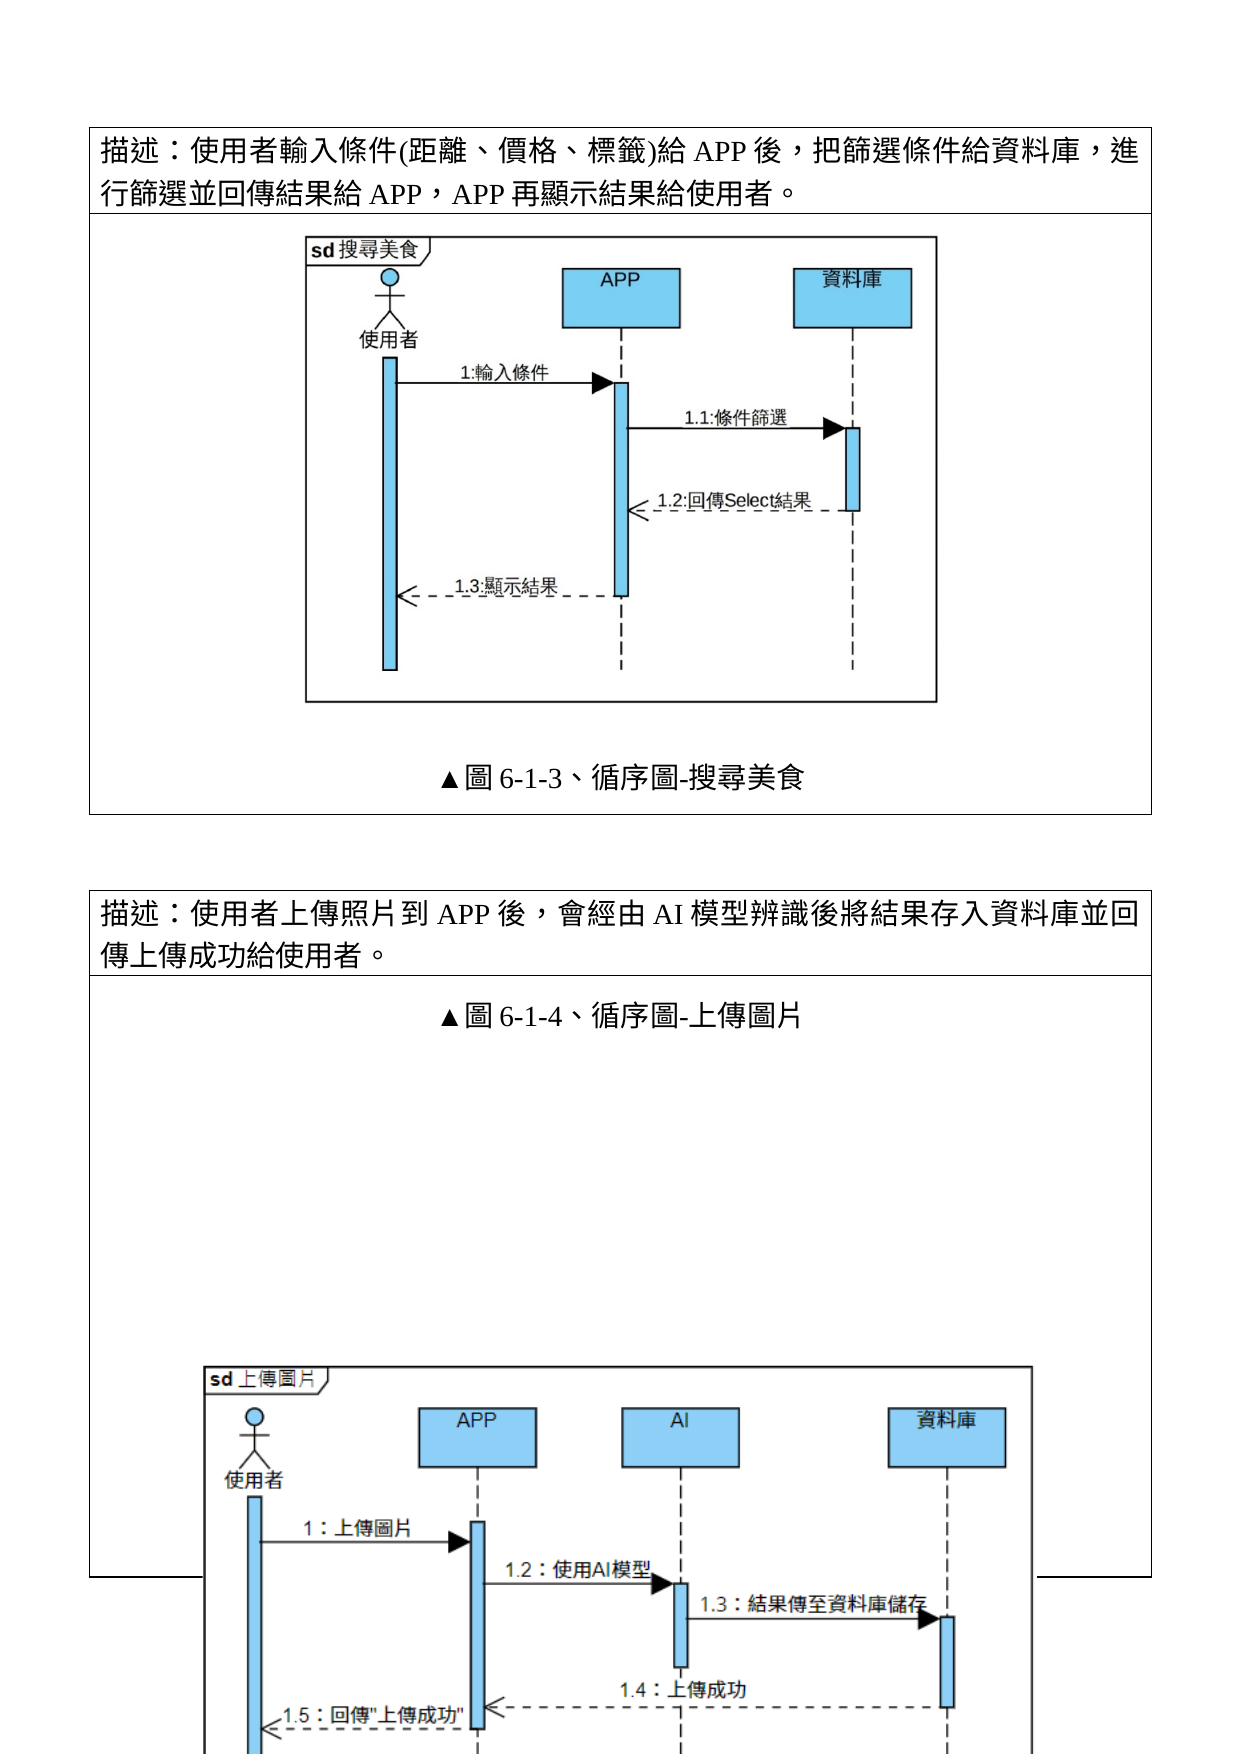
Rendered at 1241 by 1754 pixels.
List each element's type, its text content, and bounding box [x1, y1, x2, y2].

picture [302, 232, 940, 705]
table_cell ▲圖6-1-3、循序圖-搜尋美食 [90, 214, 1151, 814]
table_header 描述：使用者上傳照片到APP後，會經由AI模型辨識後將結果存入資料庫並回傳上傳成功給使用者。 [90, 891, 1151, 975]
table_header 描述：使用者輸入條件(距離、價格、標籤)給APP後，把篩選條件給資料庫，進行篩選並回傳結果給APP，APP再顯示結果給使用者。 [90, 128, 1151, 213]
table_cell ▲圖6-1-4、循序圖-上傳圖片 [90, 976, 1151, 1576]
